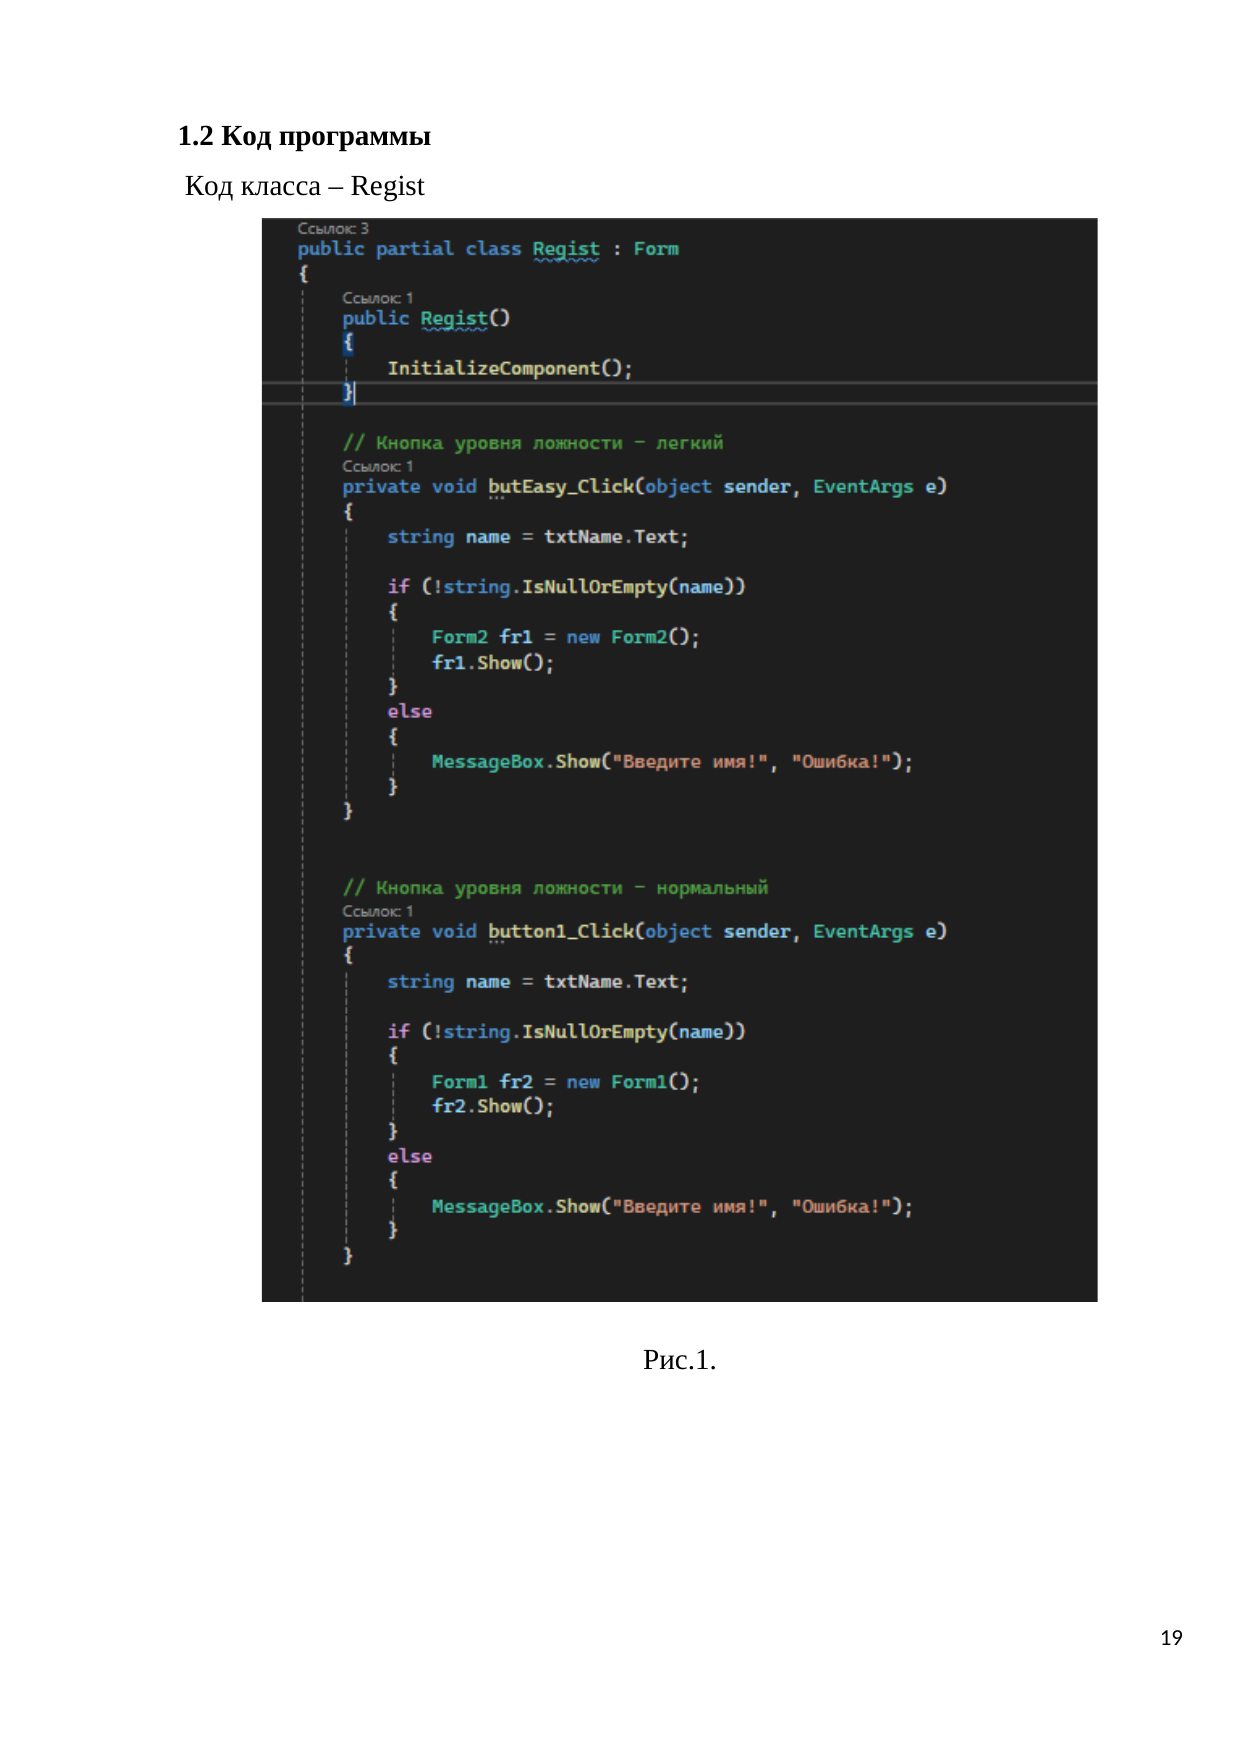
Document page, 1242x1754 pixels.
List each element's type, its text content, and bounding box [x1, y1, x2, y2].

picture [260, 218, 1097, 1298]
text Рис.1. [177, 973, 1183, 1376]
text Код класса – Regist [177, 168, 1183, 202]
text 1.2 Код программы [177, 118, 1183, 152]
